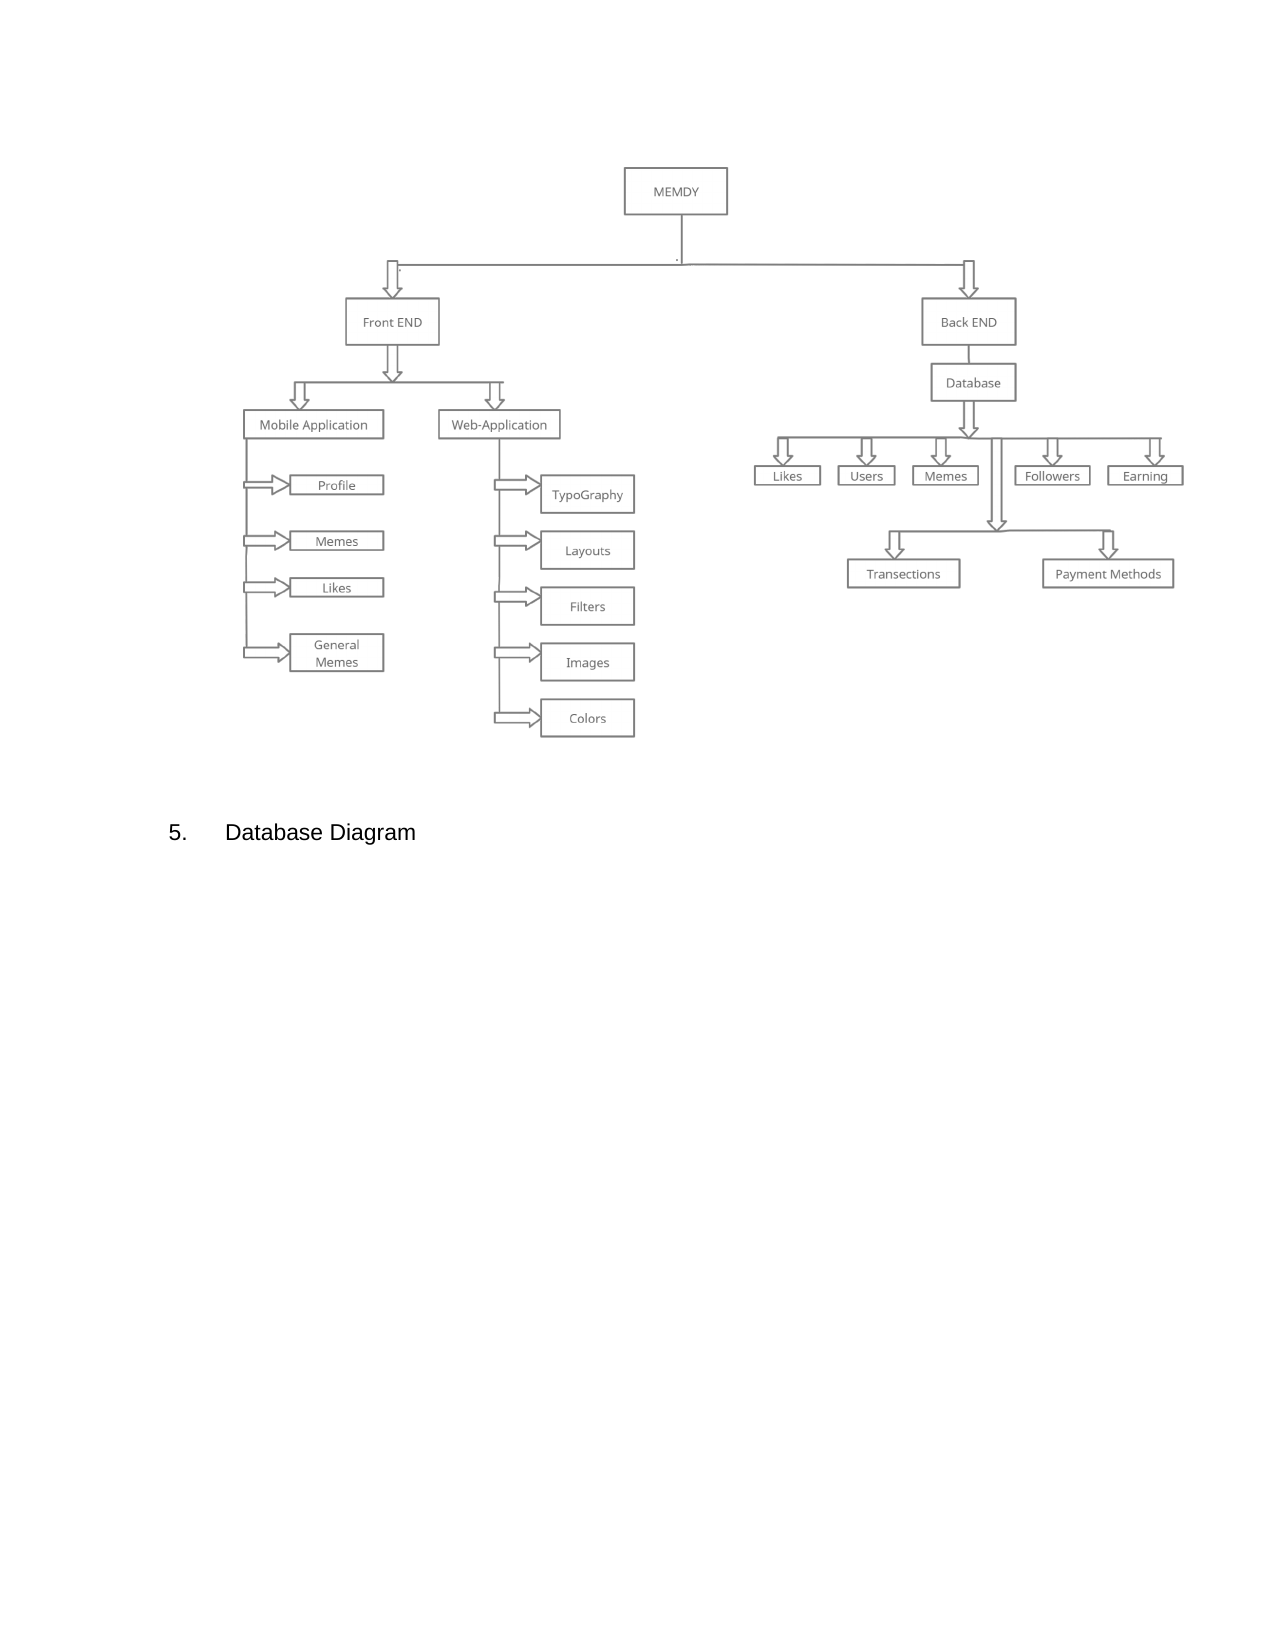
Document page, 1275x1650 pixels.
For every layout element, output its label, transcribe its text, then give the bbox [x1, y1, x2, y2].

picture [225, 150, 1200, 755]
list Database Diagram [187, 818, 1125, 845]
